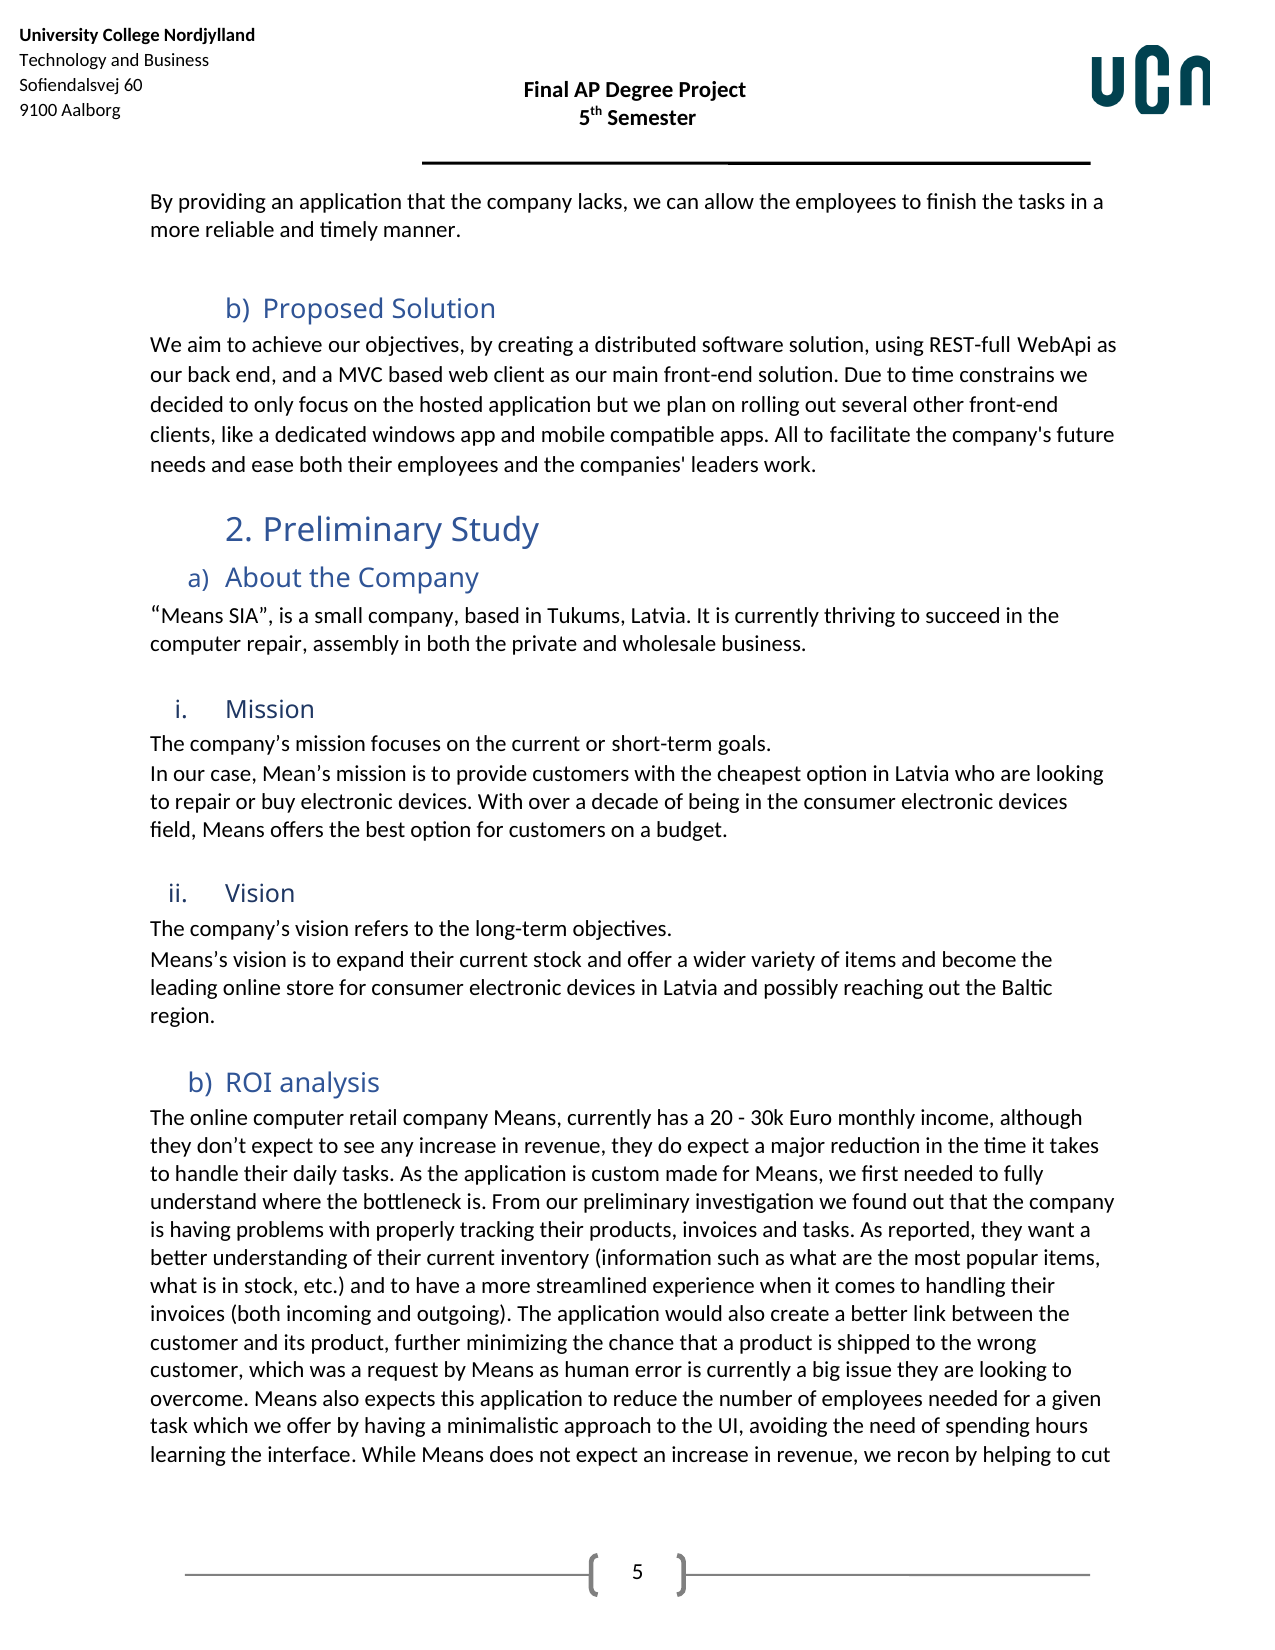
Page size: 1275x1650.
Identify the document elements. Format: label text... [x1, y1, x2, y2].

text By providing an application that the company lacks, we can allow the employees to finish the tasks in a more reliable and timely manner. [150, 187, 1125, 243]
text “Means SIA”, is a small company, based in Tukums, Latvia. It is currently thriving to succeed in the computer repair, assembly in both the private and wholesale business. [150, 599, 1125, 657]
subtitle Vision [187, 875, 1125, 909]
subtitle Mission [187, 692, 1125, 726]
text The company’s vision refers to the long-term objectives. [150, 912, 1125, 942]
text In our case, Mean’s mission is to provide customers with the cheapest option in Latvia who are looking to repair or buy electronic devices. With over a decade of being in the consumer electronic devices field, Means offers the best option for customers on a budget. [150, 759, 1125, 843]
subtitle ROI analysis [187, 1064, 1125, 1101]
subtitle Proposed Solution [225, 290, 1125, 327]
text We aim to achieve our objectives, by creating a distributed software solution, using REST-full WebApi as our back end, and a MVC based web client as our main front-end solution. Due to time constrains we decided to only focus on the hosted application but we plan on rolling out several other front-end clients, like a dedicated windows app and mobile compatible apps. All to facilitate the company's future needs and ease both their employees and the companies' leaders work. [150, 330, 1125, 479]
text Means’s vision is to expand their current stock and offer a wider variety of items and become the leading online store for consumer electronic devices in Latvia and possibly reaching out the Baltic region. [150, 945, 1125, 1029]
text The company’s mission focuses on the current or short-term goals. [150, 729, 1125, 757]
picture [1091, 45, 1210, 114]
subtitle About the Company [187, 559, 1125, 596]
subtitle Preliminary Study [225, 506, 1125, 551]
